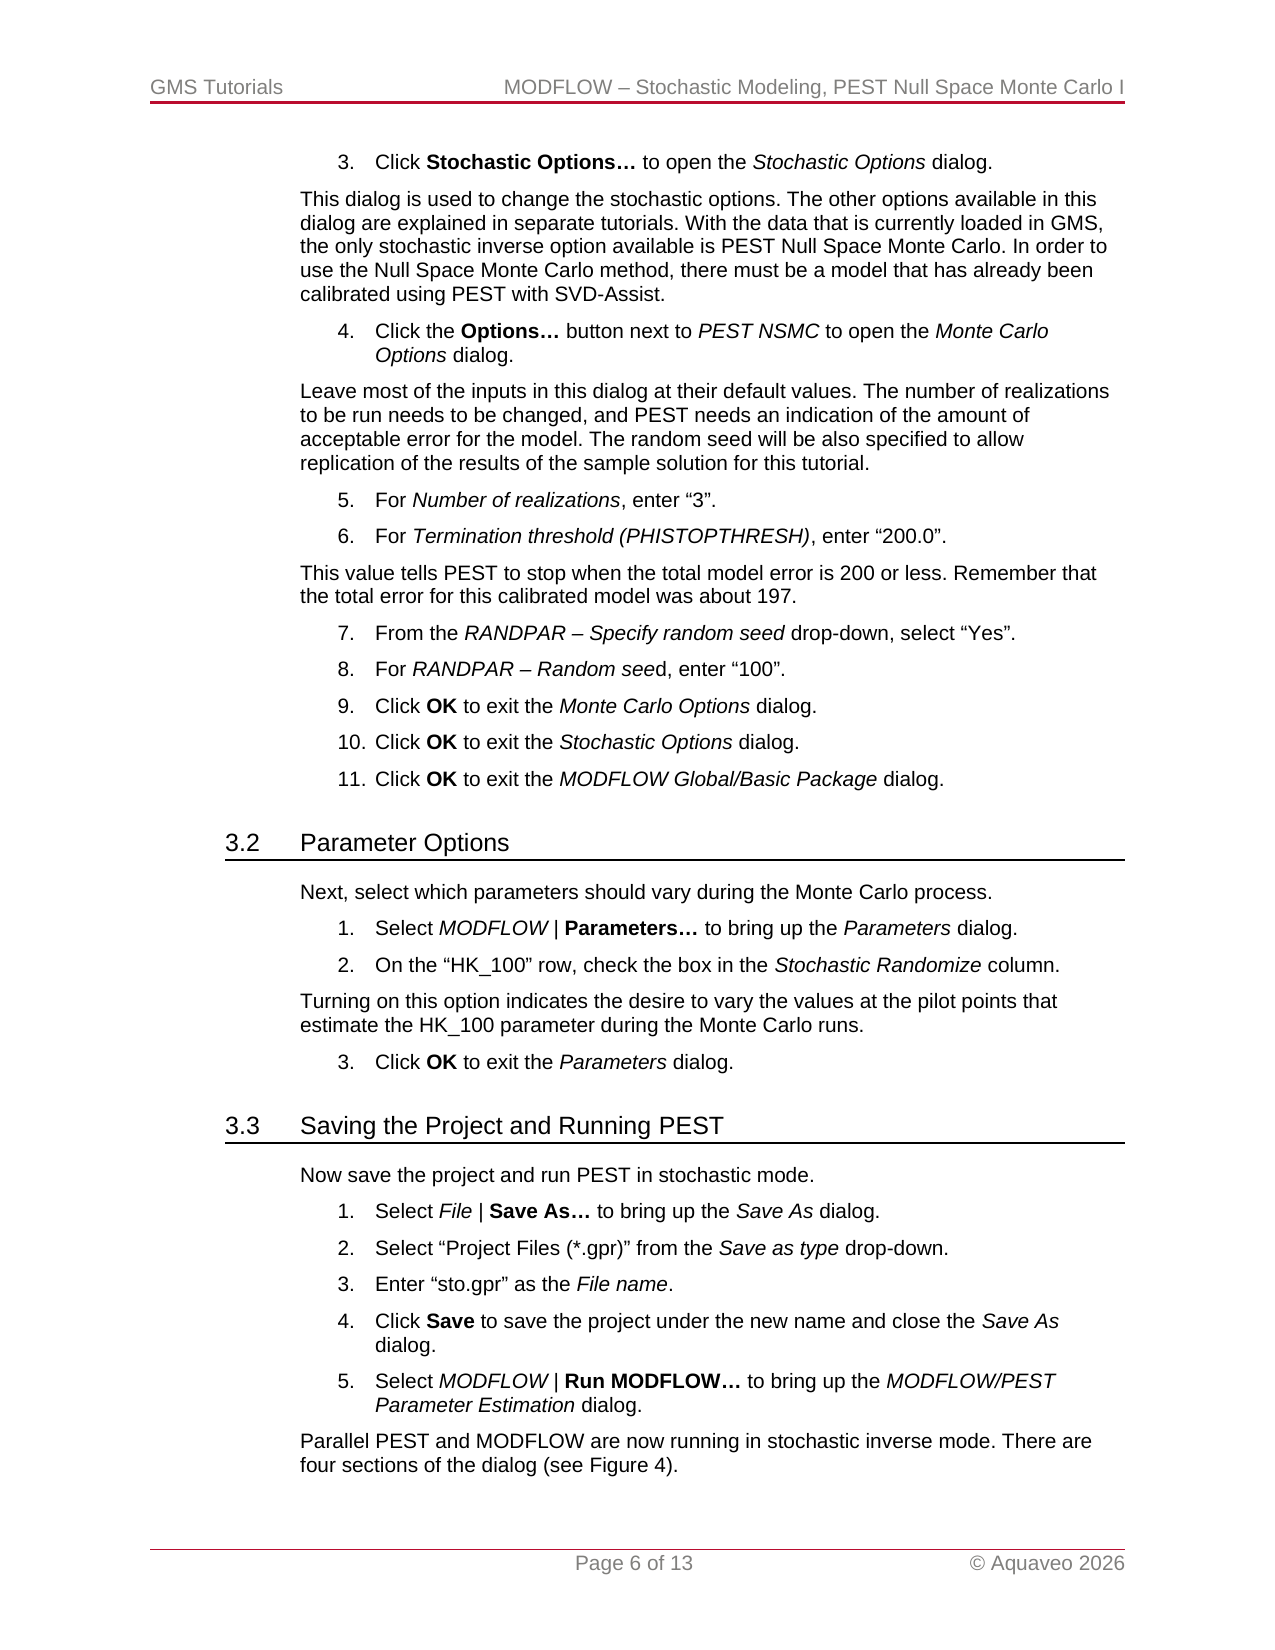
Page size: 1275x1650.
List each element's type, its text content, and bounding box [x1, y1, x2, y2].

list Click Stochastic Options… to open the Stochastic Options dialog. [337, 150, 1125, 174]
subtitle Saving the Project and Running [225, 1111, 1125, 1142]
list For RANDPAR – Random seed, enter “100”. [337, 657, 1125, 681]
list Select MODFLOW | Run MODFLOW… to bring up the MODFLOW/PEST Parameter Estimation dialog. [337, 1369, 1125, 1417]
text This dialog is used to change the stochastic options. The other options available in this dialog are explained in separate tutorials. With the data that is currently loaded in GMS, the only stochastic inverse option available is PEST Null Space Monte Carlo. In order to use the Null Space Monte Carlo method, there must be a model that has already been calibrated using with SVD-Assist. [300, 186, 1125, 306]
list Select File | Save As… to bring up the Save As dialog. [337, 1199, 1125, 1223]
text Turning on this option indicates the desire to vary the values at the pilot points that estimate the HK_100 parameter during the runs. [300, 989, 1125, 1037]
list Click OK to exit the Stochastic Options dialog. [337, 730, 1125, 754]
list Enter “sto.gpr” as the File name. [337, 1272, 1125, 1296]
text Next, select which parameters should vary during the process. [300, 880, 1125, 904]
list From the RANDPAR – Specify random seed drop-down, select “Yes”. [337, 621, 1125, 645]
subtitle Parameter Options [225, 828, 1125, 859]
text Now save the project and run in stochastic mode. [300, 1163, 1125, 1187]
text Parallel and MODFLOW are now running in stochastic inverse mode. There are four sections of the dialog (see Figure 4). [300, 1429, 1125, 1477]
list For Number of realizations, enter “3”. [337, 487, 1125, 511]
list Click Save to save the project under the new name and close the Save As dialog. [337, 1308, 1125, 1356]
text Leave most of the inputs in this dialog at their default values. The number of realizations to be run needs to be changed, and needs an indication of the amount of acceptable error for the model. The random seed will be also specified to allow replication of the results of the sample solution for this tutorial. [300, 379, 1125, 475]
list Select MODFLOW | Parameters… to bring up the Parameters dialog. [337, 916, 1125, 940]
text This value tells to stop when the total model error is 200 or less. Remember that the total error for this calibrated model was about 197. [300, 560, 1125, 608]
list For Termination threshold (PHISTOPTHRESH), enter “200.0”. [337, 524, 1125, 548]
list Click OK to exit the MODFLOW Global/Basic Package dialog. [337, 767, 1125, 791]
list On the “HK_100” row, check the box in the Stochastic Randomize column. [337, 953, 1125, 977]
list Click OK to exit the Monte Carlo Options dialog. [337, 694, 1125, 718]
list Click the Options… button next to PEST NSMC to open the Monte Carlo Options dialog. [337, 319, 1125, 367]
list Select “Project Files (*.gpr)” from the Save as type drop-down. [337, 1236, 1125, 1259]
list Click OK to exit the Parameters dialog. [337, 1049, 1125, 1073]
